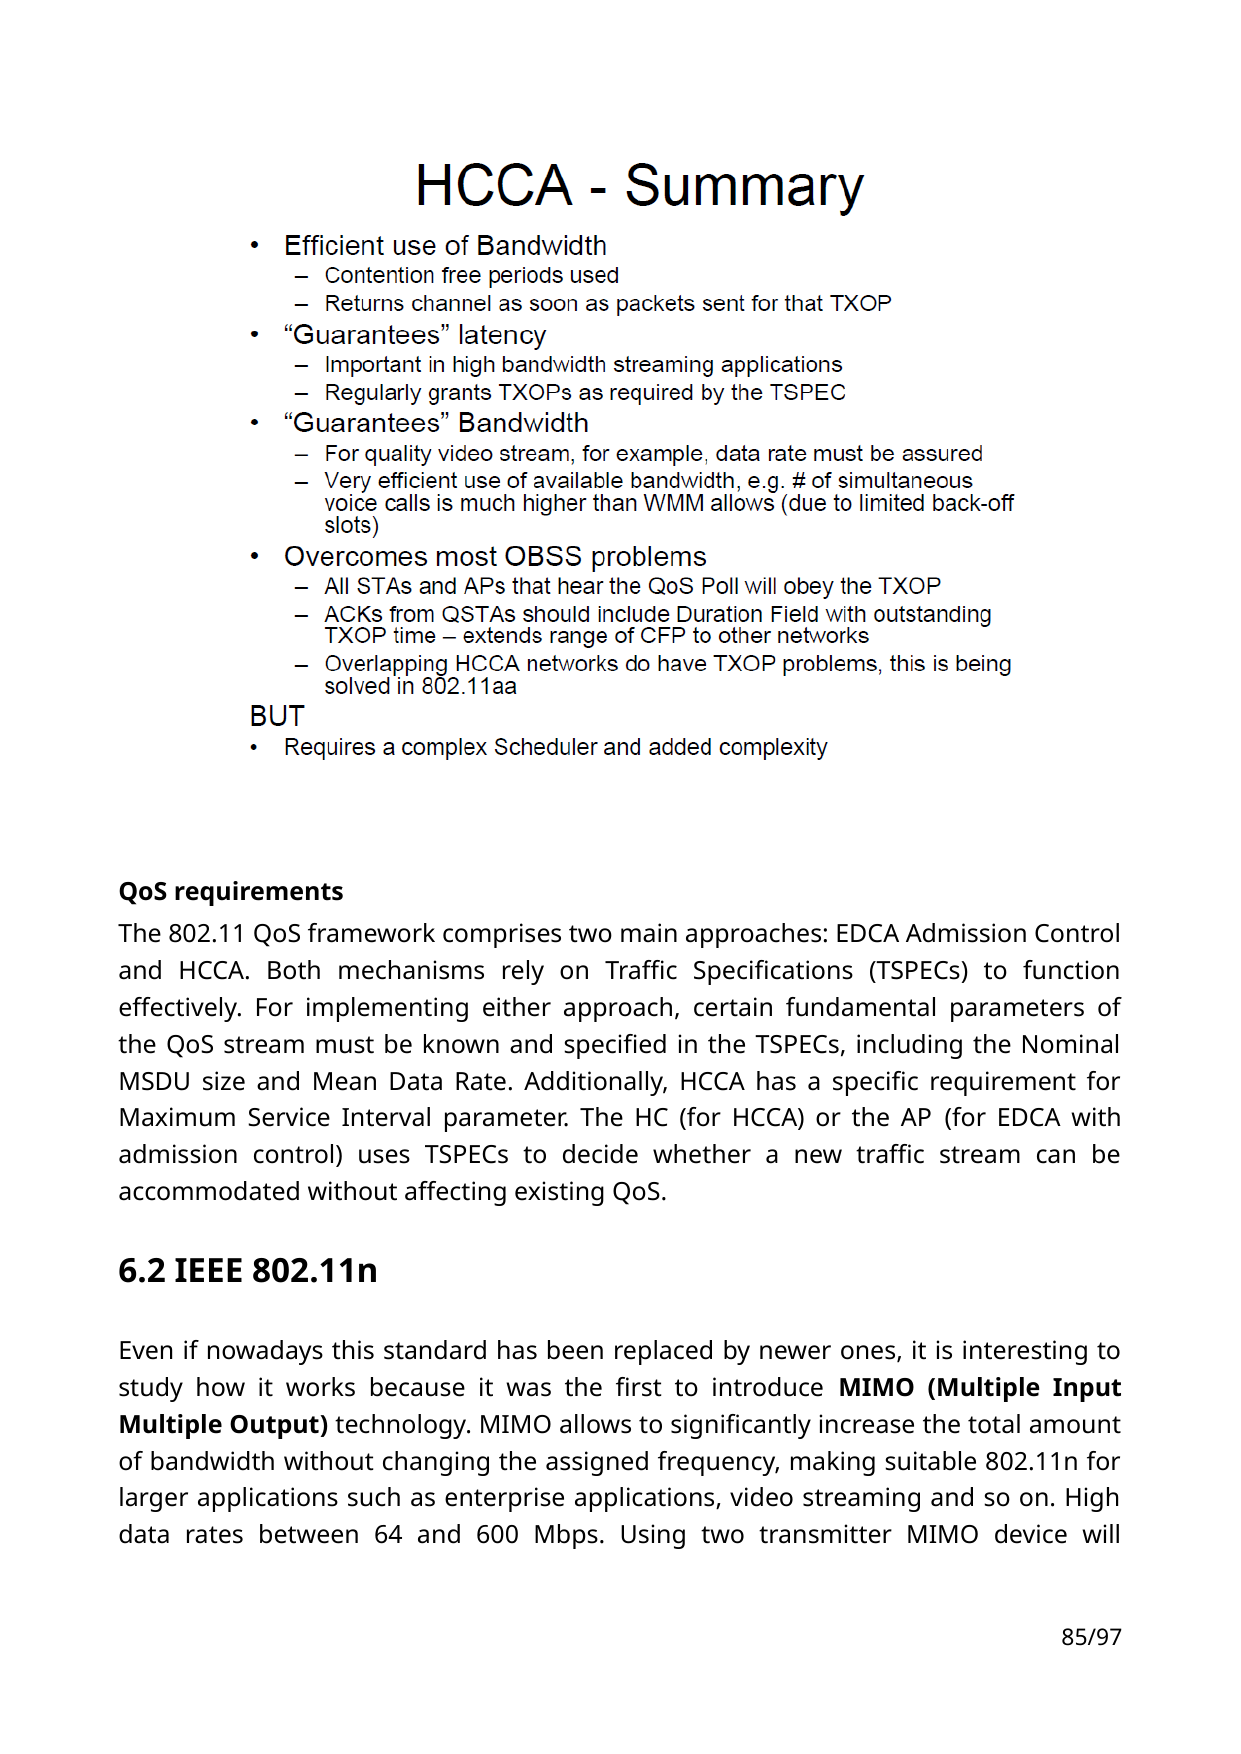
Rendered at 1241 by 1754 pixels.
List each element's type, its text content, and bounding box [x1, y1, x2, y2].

subtitle 6.2 IEEE 802.11n [118, 1247, 1122, 1292]
text The 802.11 QoS framework comprises two main approaches: EDCA Admission Control and HCCA. Both mechanisms rely on Traffic Specifications (TSPECs) to function effectively. For implementing either approach, certain fundamental parameters of the QoS stream must be known and specified in the TSPECs, including the Nominal MSDU size and Mean Data Rate. Additionally, HCCA has a specific requirement for Maximum Service Interval parameter. The HC (for HCCA) or the AP (for EDCA with admission control) uses TSPECs to decide whether a new traffic stream can be accommodated without affecting existing QoS. [118, 916, 1122, 1208]
text QoS requirements [118, 873, 1122, 907]
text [118, 1333, 1122, 1551]
